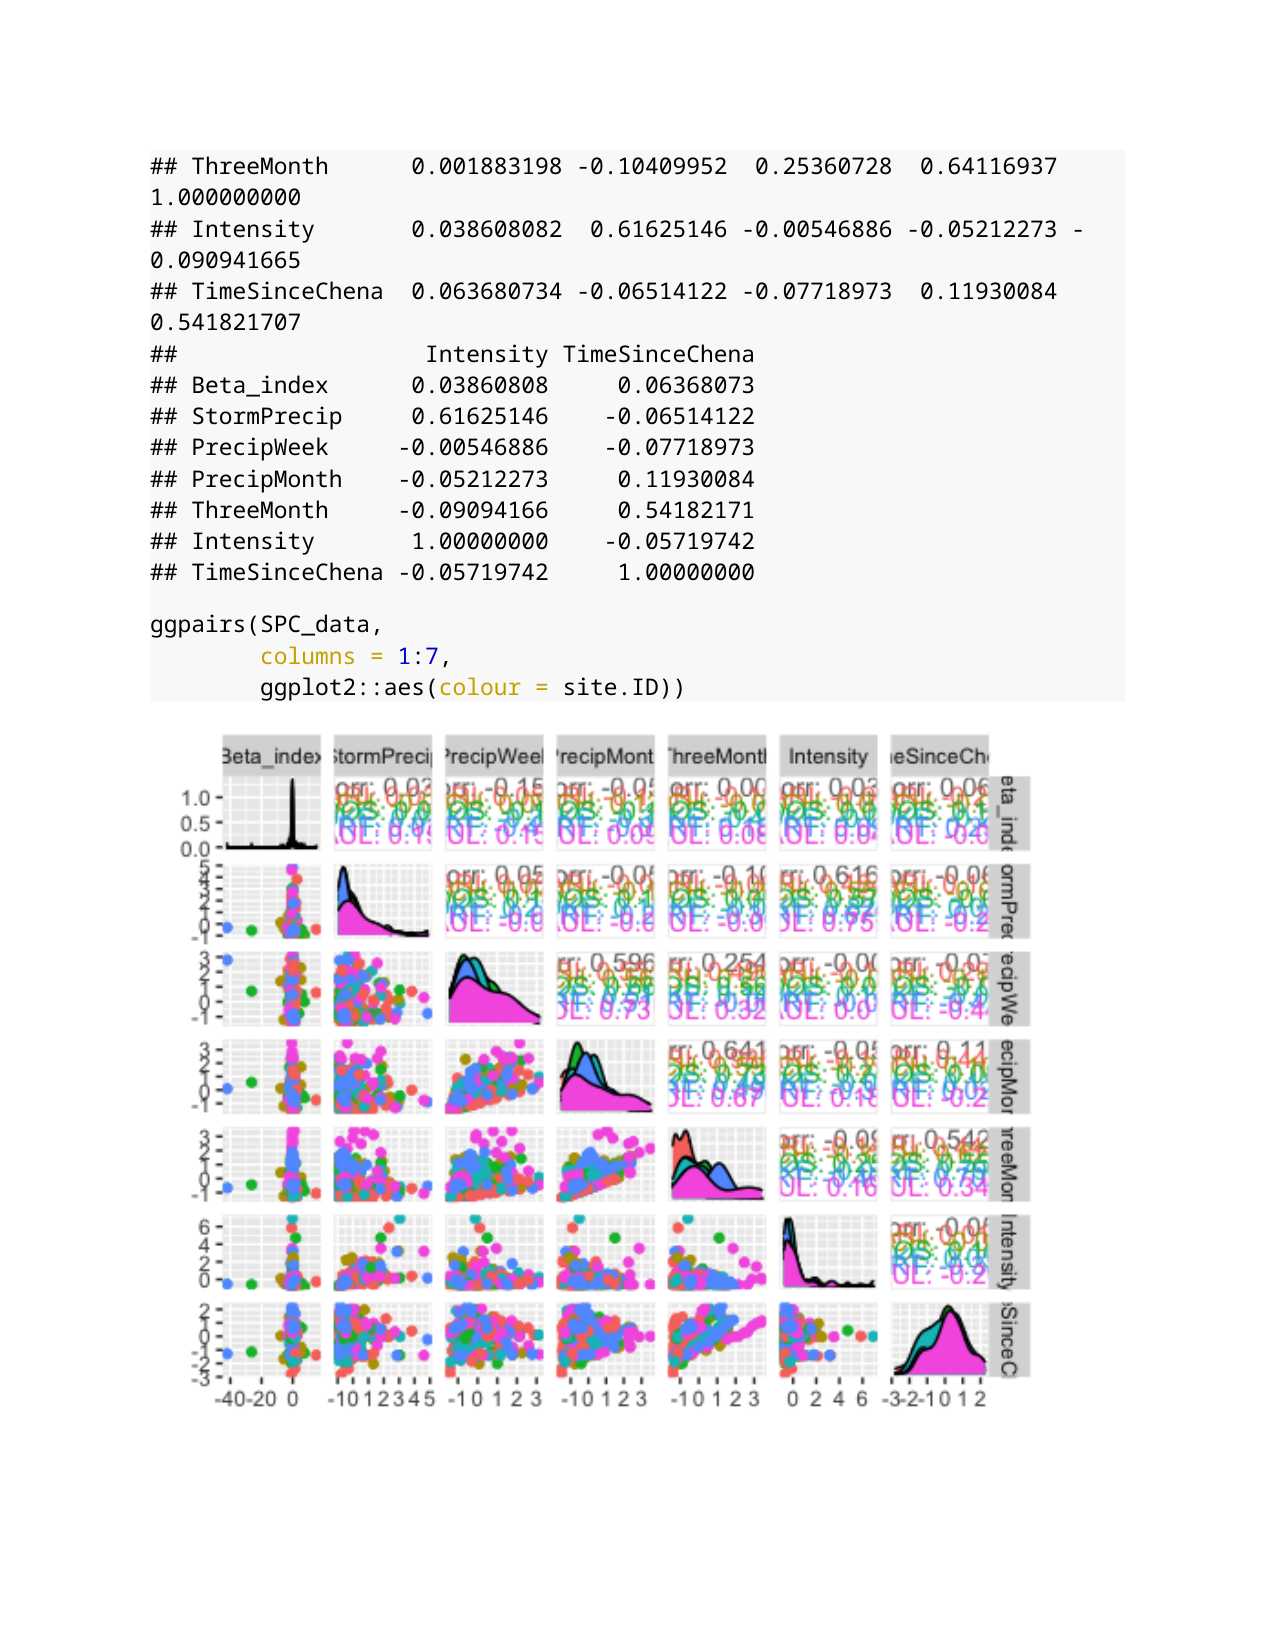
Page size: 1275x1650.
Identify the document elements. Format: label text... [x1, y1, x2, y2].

text ggpairs(SPC_data, columns = 1:7, ggplot2::aes(colour = site.ID)) [150, 608, 1125, 702]
picture [168, 722, 1044, 1423]
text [150, 150, 1125, 587]
